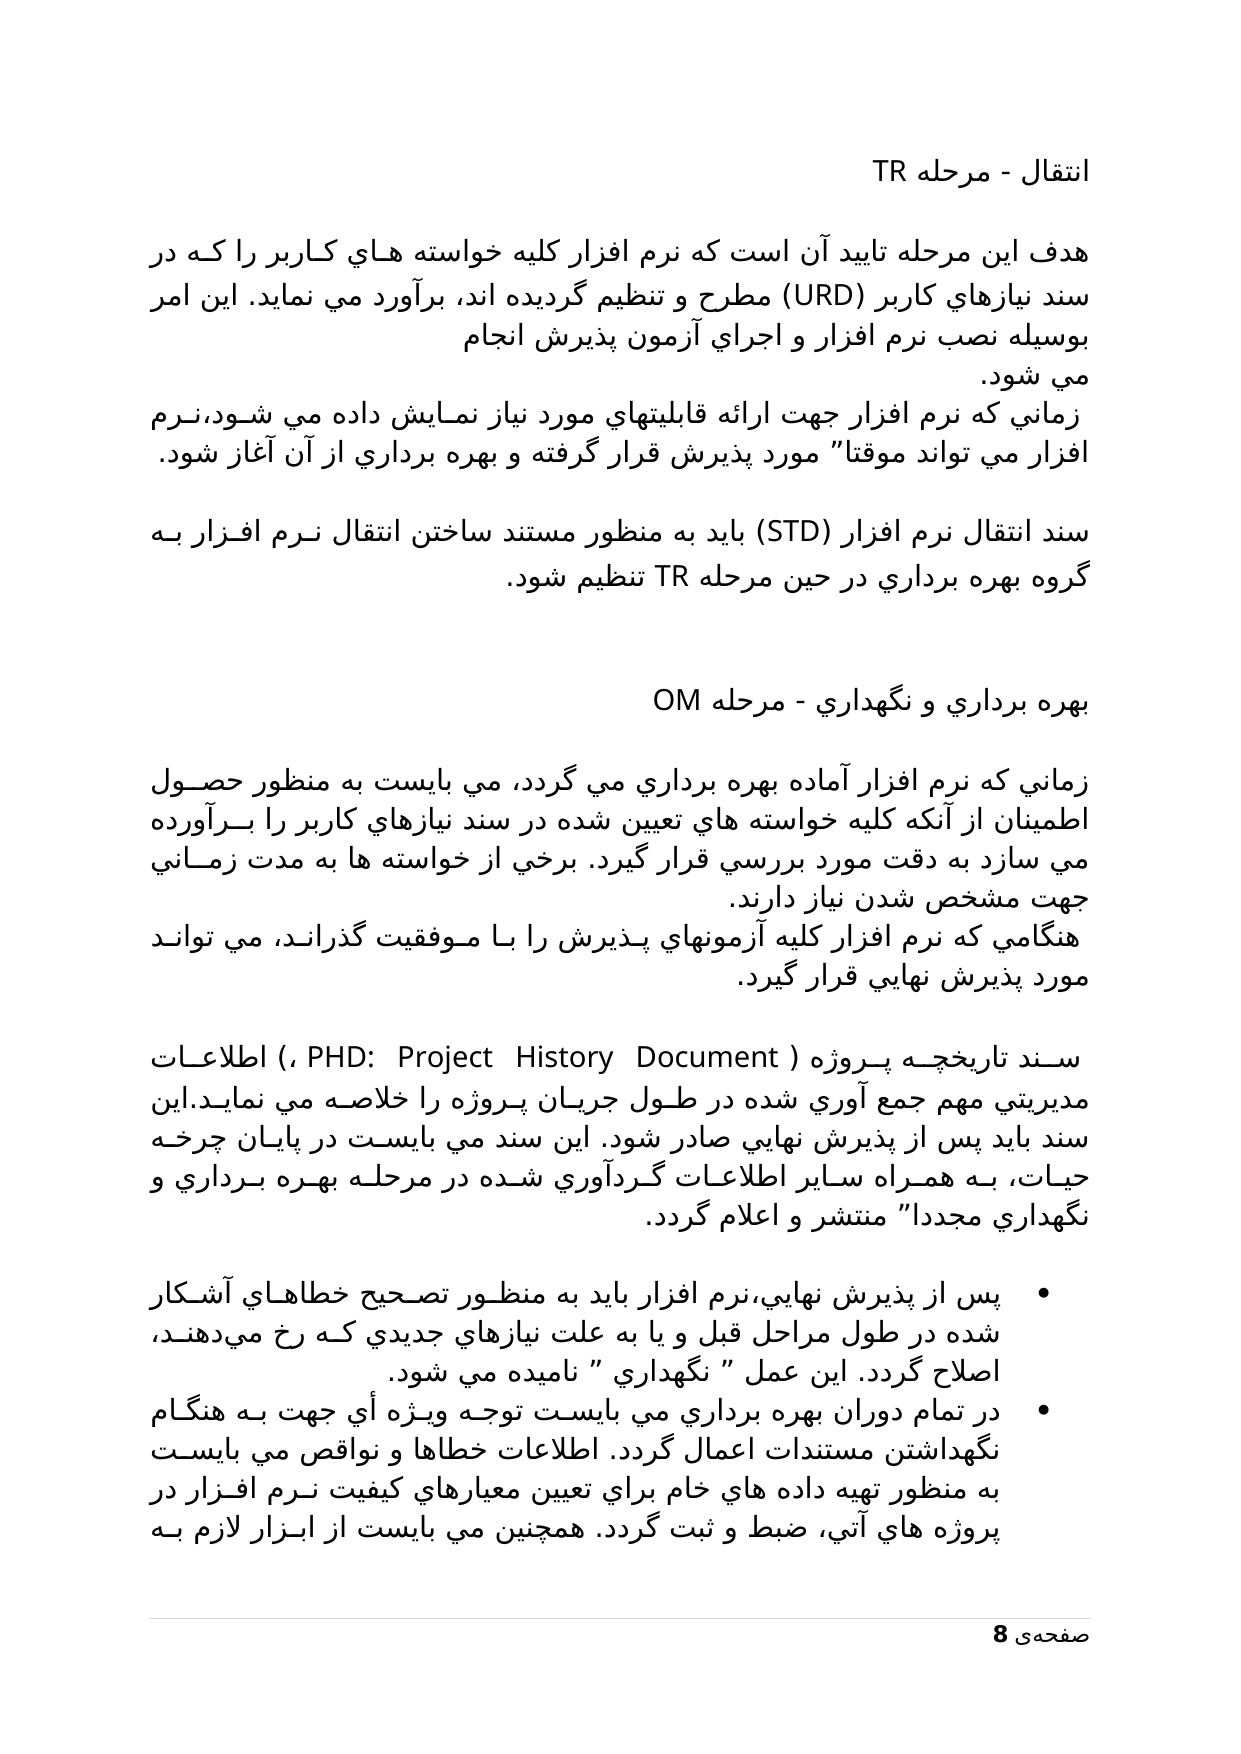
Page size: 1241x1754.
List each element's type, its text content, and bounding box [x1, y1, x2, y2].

text زماني كه نرم افزار جهت ارائه قابليتهاي مورد نياز نمايش داده مي شود،‌نرم افزار مي تواند موقتا” مورد پذيرش قرار گرفته و بهره برداري از آن آغاز شود. [150, 396, 1090, 469]
text سند انتقال نرم افزار (STD) بايد به منظور مستند ساختن انتقال نرم افزار به گروه بهره برداري در حين مرحله TR تنظيم شود. [150, 510, 1090, 594]
text سند تاريخچه پروژه ( PHD: Project History Document ،) اطلاعات مديريتي مهم جمع آوري شده در طول جريان پروژه را خلاصه مي نمايد.اين سند بايد پس از پذيرش نهايي صادر شود. اين سند مي بايست در پايان چرخه حيات، به همراه ساير اطلاعات گردآوري شده در مرحله بهره برداري و نگهداري مجددا” منتشر و اعلام گردد. [150, 1037, 1090, 1232]
text هنگامي كه نرم افزار كليه آزمونهاي پذيرش را با موفقيت گذراند، مي تواند مورد پذيرش نهايي قرار گيرد. [150, 919, 1090, 992]
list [150, 1393, 1039, 1544]
text زماني كه نرم افزار آماده بهره برداري مي گردد، مي بايست به منظور حصول اطمينان از آنكه كليه خواسته هاي تعيين شده در سند نيازهاي كاربر را برآورده مي سازد به دقت مورد بررسي قرار گيرد. برخي از خواسته ها به مدت زماني جهت مشخص شدن نياز دارند. [150, 764, 1090, 914]
text هدف اين مرحله تایيد آن است كه نرم افزار كليه خواسته هاي كاربر را كه در سند نيازهاي كاربر (URD) مطرح و تنظيم گرديده اند، برآورد مي نمايد. اين امر بوسيله نصب نرم افزار و اجراي آزمون پذيرش انجام [150, 235, 1090, 352]
list پس از پذيرش نهايي،‌نرم افزار بايد به منظور تصحيح خطاهاي آشكار شده در طول مراحل قبل و يا به علت نيازهاي جديدي كه رخ مي‌دهند، اصلاح گردد. اين عمل ” نگهداري ” ناميده مي شود. [150, 1276, 1039, 1388]
text مي شود. [150, 357, 1090, 391]
text انتقال - مرحله TR [150, 150, 1090, 190]
text بهره برداري و نگهداري - مرحله OM [150, 679, 1090, 718]
